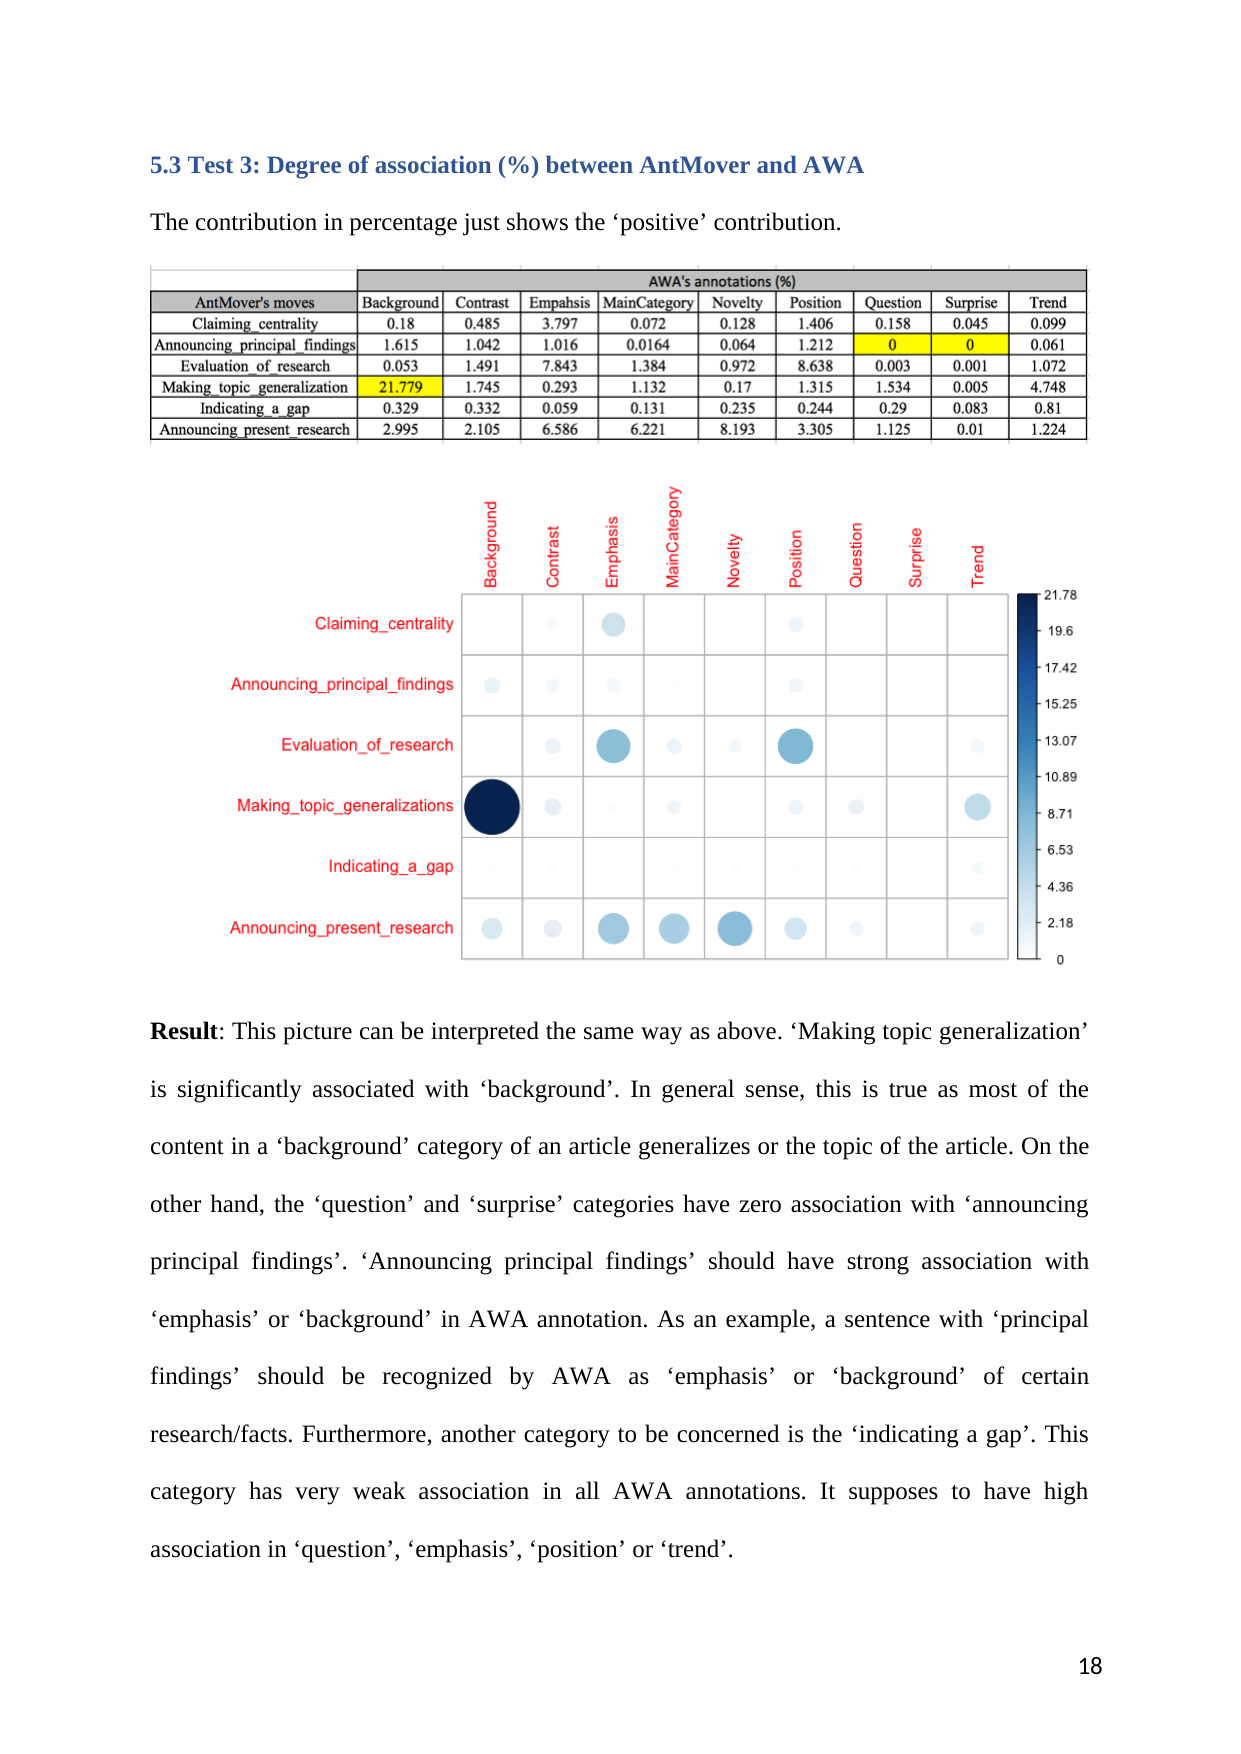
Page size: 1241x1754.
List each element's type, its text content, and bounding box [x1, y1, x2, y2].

text Result: This picture can be interpreted the same way as above. ‘Making topic generalization’ is significantly associated with ‘background’. In general sense, this is true as most of the content in a ‘background’ category of an article generalizes or the topic of the article. On the other hand, the ‘question’ and ‘surprise’ categories have zero association with ‘announcing principal findings’. ‘Announcing principal findings’ should have strong association with ‘emphasis’ or ‘background’ in AWA annotation. As an example, a sentence with ‘principal findings’ should be recognized by AWA as ‘emphasis’ or ‘background’ of certain research/facts. Furthermore, another category to be concerned is the ‘indicating a gap’. This category has very weak association in all AWA annotations. It supposes to have high association in ‘question’, ‘emphasis’, ‘position’ or ‘trend’. [150, 1016, 1090, 1563]
picture [150, 265, 1090, 444]
subtitle 5.3 Test 3: Degree of association (%) between AntMover and AWA [150, 150, 1090, 179]
picture [150, 472, 1090, 988]
text The contribution in percentage just shows the ‘positive’ contribution. [150, 207, 1090, 236]
